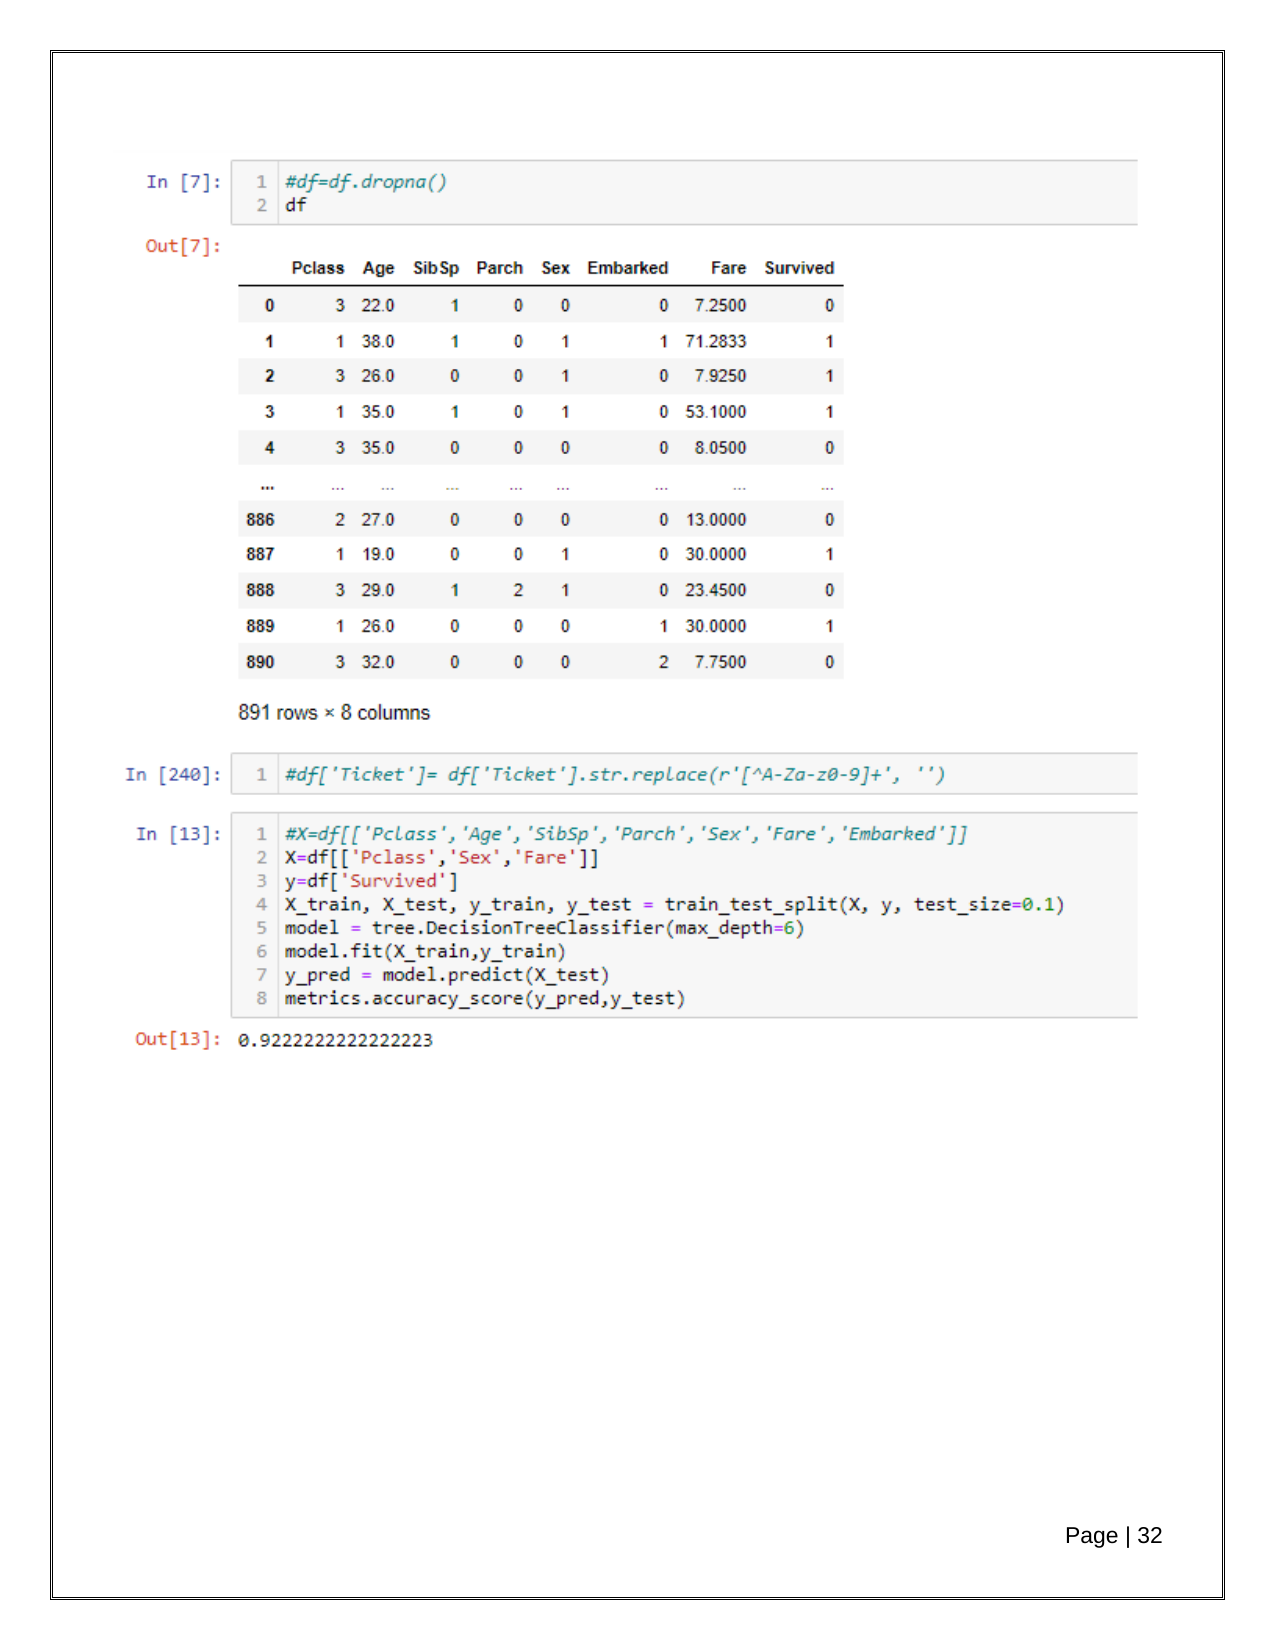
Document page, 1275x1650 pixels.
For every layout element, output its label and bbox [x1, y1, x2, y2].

picture [112, 150, 1138, 1064]
